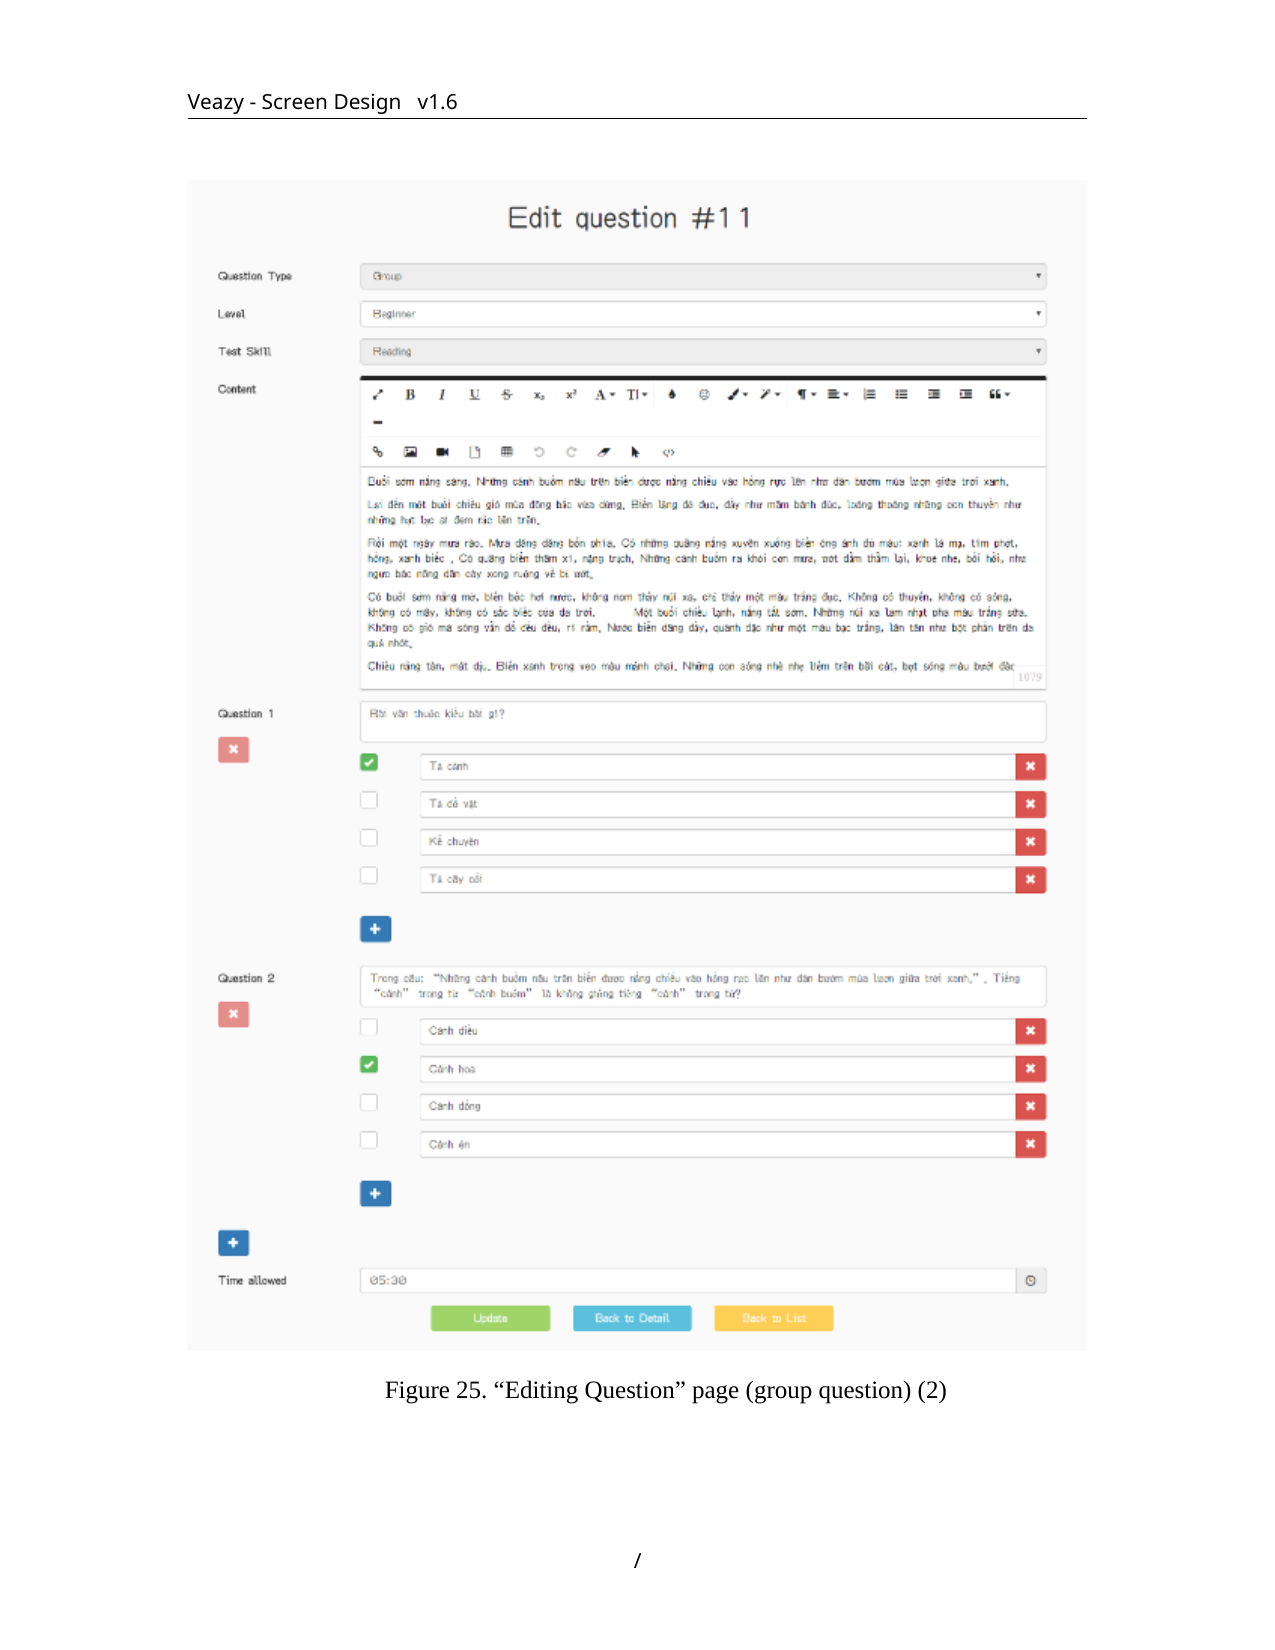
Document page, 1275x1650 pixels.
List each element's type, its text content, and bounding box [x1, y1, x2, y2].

text Figure 25. “Editing Question” page (group question) (2) [244, 1375, 1087, 1404]
picture [187, 180, 1088, 1351]
